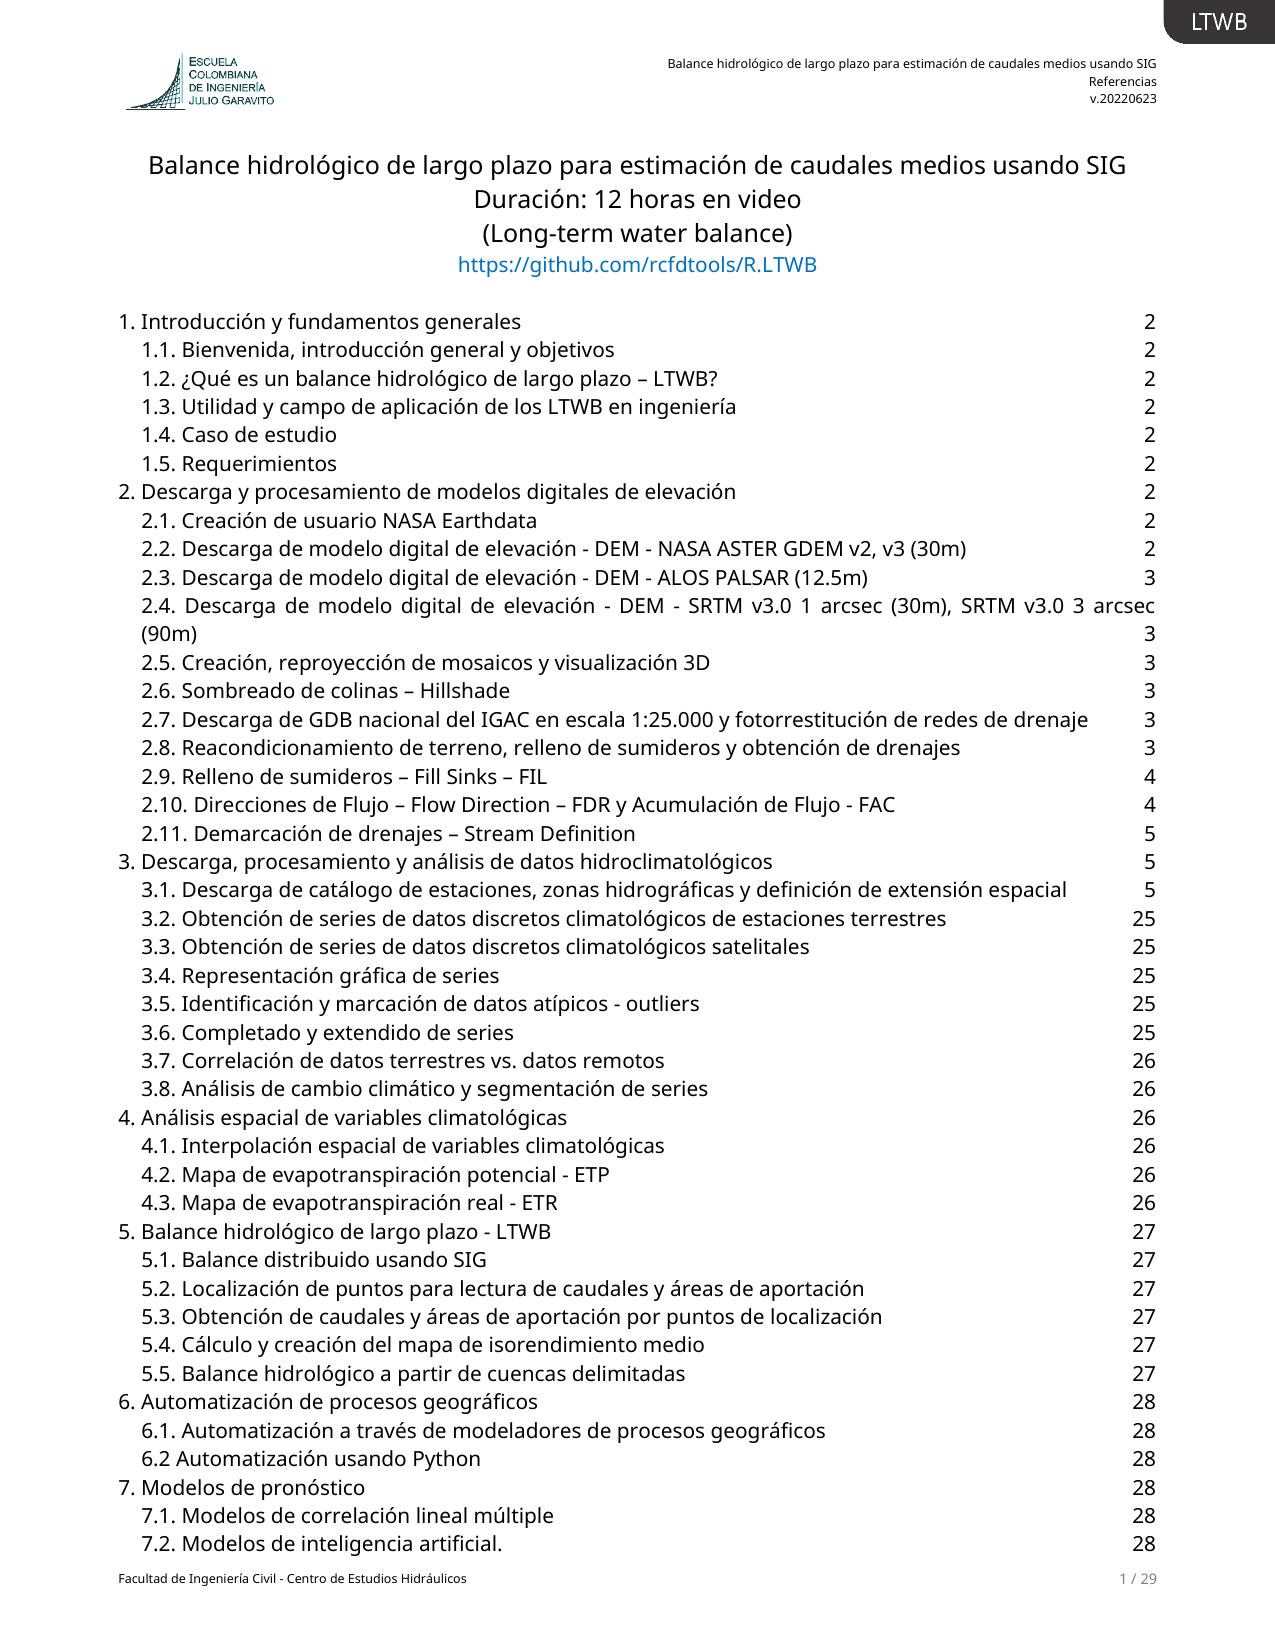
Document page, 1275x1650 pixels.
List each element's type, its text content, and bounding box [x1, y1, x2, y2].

text 7.1. Modelos de correlación lineal múltiple 28 [141, 1501, 1157, 1529]
text 6.2 Automatización usando Python 28 [141, 1444, 1157, 1473]
picture [118, 44, 282, 119]
text 1.3. Utilidad y campo de aplicación de los LTWB en ingeniería 2 [141, 392, 1157, 421]
text 7.2. Modelos de inteligencia artificial. 28 [141, 1529, 1157, 1558]
text 3.6. Completado y extendido de series 25 [141, 1018, 1157, 1046]
text 2.8. Reacondicionamiento de terreno, relleno de sumideros y obtención de drenajes 3 [141, 733, 1157, 762]
text 2.6. Sombreado de colinas – Hillshade 3 [141, 676, 1157, 705]
text 5.4. Cálculo y creación del mapa de isorendimiento medio 27 [141, 1331, 1157, 1359]
text 3.5. Identificación y marcación de datos atípicos - outliers 25 [141, 989, 1157, 1018]
text 4.1. Interpolación espacial de variables climatológicas 26 [141, 1131, 1157, 1160]
text 2.4. Descarga de modelo digital de elevación - DEM - SRTM v3.0 1 arcsec (30m), SRTM v3.0 3 arcsec (90m) 3 [141, 591, 1157, 648]
text 1.4. Caso de estudio 2 [141, 421, 1157, 449]
text 6. Automatización de procesos geográficos 28 [118, 1387, 1157, 1416]
text Duración: 12 horas en video [118, 182, 1157, 216]
text 4. Análisis espacial de variables climatológicas 26 [118, 1103, 1157, 1131]
text 3.1. Descarga de catálogo de estaciones, zonas hidrográficas y definición de extensión espacial 5 [141, 876, 1157, 904]
text Balance hidrológico de largo plazo para estimación de caudales medios usando SIG [118, 148, 1157, 182]
text 3.3. Obtención de series de datos discretos climatológicos satelitales 25 [141, 932, 1157, 961]
text 1.1. Bienvenida, introducción general y objetivos 2 [141, 335, 1157, 364]
text 2.9. Relleno de sumideros – Fill Sinks – FIL 4 [141, 762, 1157, 790]
text 2.7. Descarga de GDB nacional del IGAC en escala 1:25.000 y fotorrestitución de redes de drenaje 3 [141, 705, 1157, 733]
text 7. Modelos de pronóstico 28 [118, 1473, 1157, 1501]
text 3.4. Representación gráfica de series 25 [141, 961, 1157, 989]
text 5.3. Obtención de caudales y áreas de aportación por puntos de localización 27 [141, 1302, 1157, 1331]
text 6.1. Automatización a través de modeladores de procesos geográficos 28 [141, 1416, 1157, 1444]
text 3.8. Análisis de cambio climático y segmentación de series 26 [141, 1074, 1157, 1103]
text 2.5. Creación, reproyección de mosaicos y visualización 3D 3 [141, 648, 1157, 676]
text https://github.com/rcfdtools/R.LTWB [118, 250, 1157, 278]
text 1. Introducción y fundamentos generales 2 [118, 307, 1157, 335]
text 4.3. Mapa de evapotranspiración real - ETR 26 [141, 1188, 1157, 1217]
text 2.1. Creación de usuario NASA Earthdata 2 [141, 506, 1157, 534]
text 3. Descarga, procesamiento y análisis de datos hidroclimatológicos 5 [118, 847, 1157, 876]
text 4.2. Mapa de evapotranspiración potencial - ETP 26 [141, 1160, 1157, 1188]
text 3.2. Obtención de series de datos discretos climatológicos de estaciones terrestres 25 [141, 904, 1157, 932]
picture [1163, 0, 1275, 44]
text 5.1. Balance distribuido usando SIG 27 [141, 1245, 1157, 1274]
text 2.2. Descarga de modelo digital de elevación - DEM - NASA ASTER GDEM v2, v3 (30m) 2 [141, 534, 1157, 563]
text 5. Balance hidrológico de largo plazo - LTWB 27 [118, 1217, 1157, 1245]
text (Long-term water balance) [118, 216, 1157, 250]
text 2.3. Descarga de modelo digital de elevación - DEM - ALOS PALSAR (12.5m) 3 [141, 563, 1157, 591]
text 2. Descarga y procesamiento de modelos digitales de elevación 2 [118, 477, 1157, 506]
text 2.10. Direcciones de Flujo – Flow Direction – FDR y Acumulación de Flujo - FAC 4 [141, 790, 1157, 819]
text 5.2. Localización de puntos para lectura de caudales y áreas de aportación 27 [141, 1274, 1157, 1302]
text 3.7. Correlación de datos terrestres vs. datos remotos 26 [141, 1046, 1157, 1074]
text 1.2. ¿Qué es un balance hidrológico de largo plazo – LTWB? 2 [141, 364, 1157, 392]
text 5.5. Balance hidrológico a partir de cuencas delimitadas 27 [141, 1359, 1157, 1387]
text 1.5. Requerimientos 2 [141, 449, 1157, 477]
text 2.11. Demarcación de drenajes – Stream Definition 5 [141, 819, 1157, 847]
